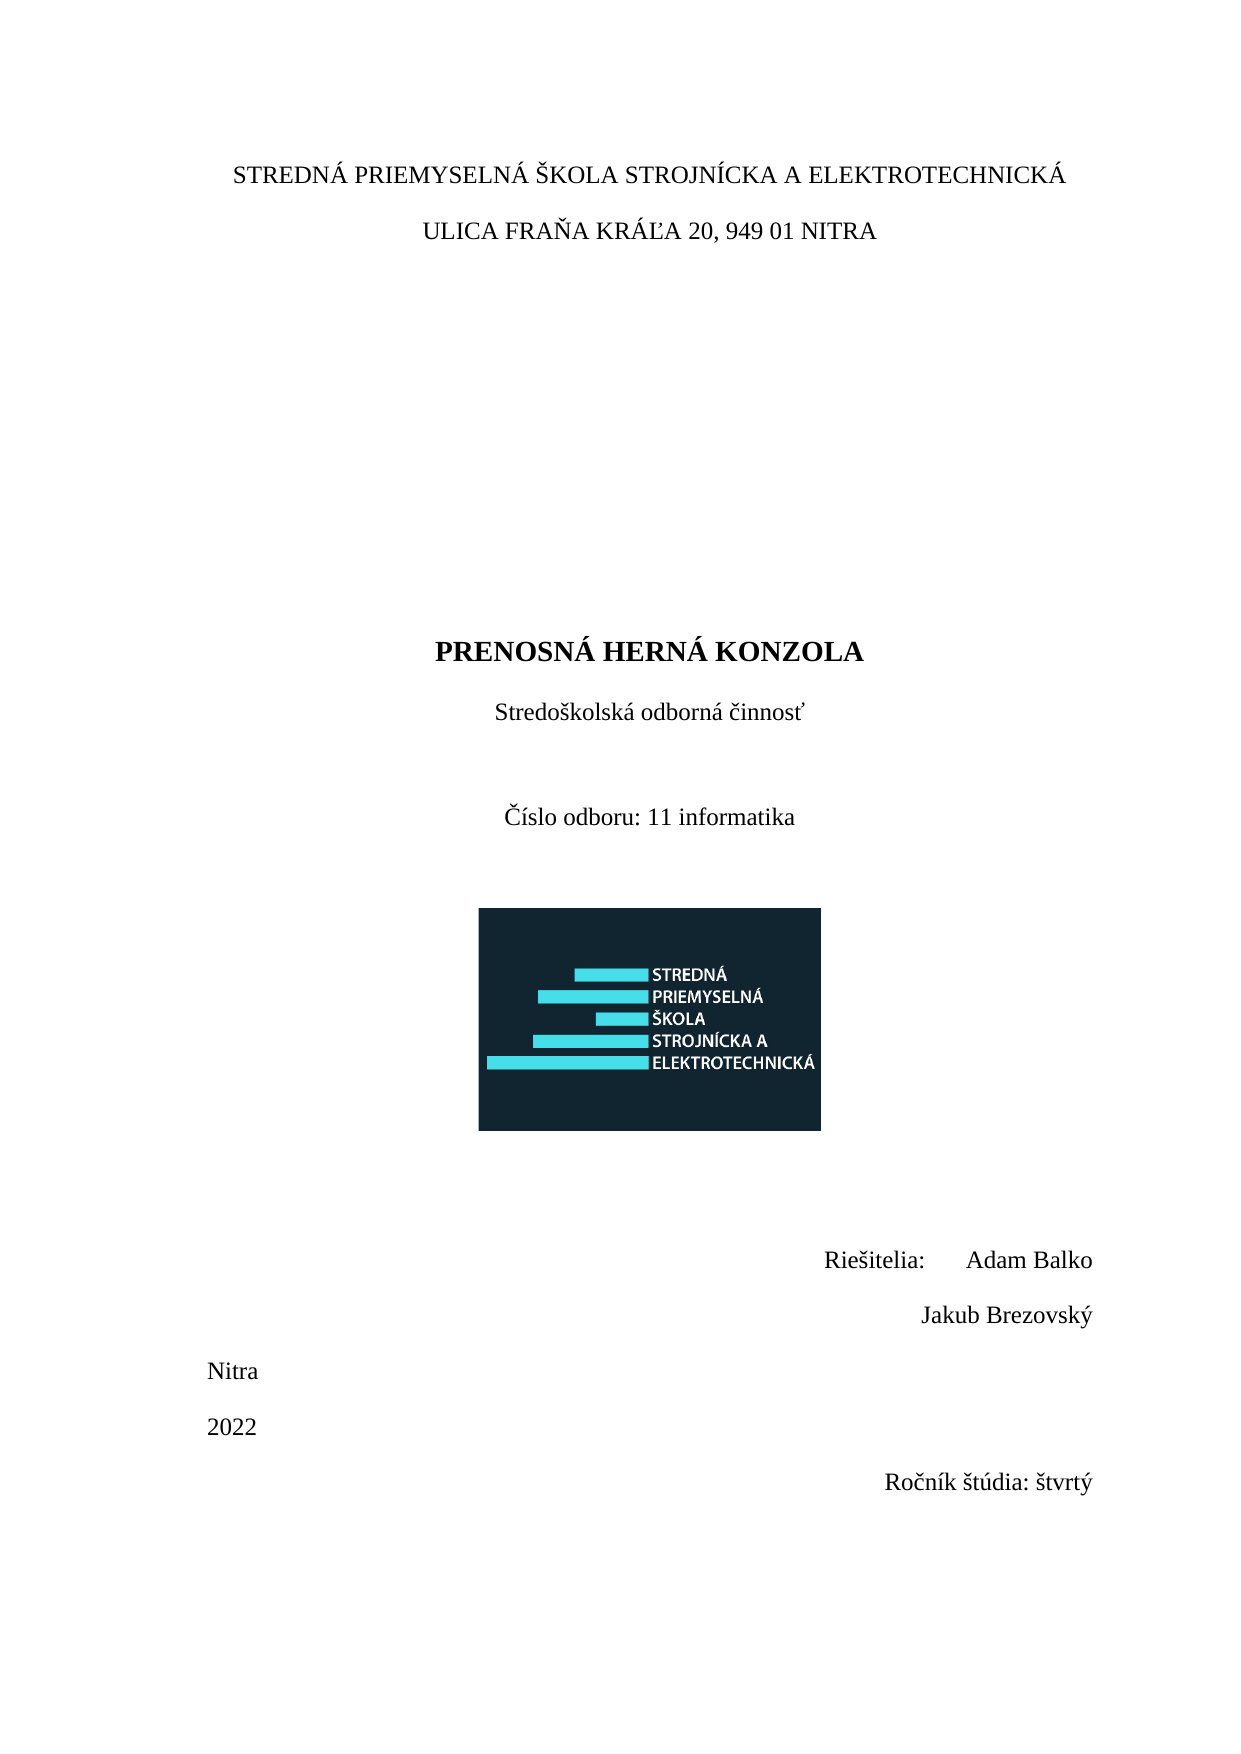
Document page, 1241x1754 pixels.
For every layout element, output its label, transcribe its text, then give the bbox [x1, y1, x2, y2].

text Číslo odboru: 11 informatika [207, 802, 1092, 831]
text Nitra [207, 1356, 1092, 1385]
text Jakub Brezovský [207, 1301, 1092, 1329]
text Stredoškolská odborná činnosť [207, 697, 1092, 726]
text Ulica Fraňa Kráľa 20, 949 01 Nitra [207, 216, 1092, 244]
picture [478, 908, 821, 1131]
text 2022 [207, 1412, 1092, 1441]
text Ročník štúdia: štvrtý [207, 1467, 1092, 1496]
text PRENOSNÁ HERNÁ KONZOLA [207, 634, 1092, 667]
text Riešitelia: Adam Balko [207, 1245, 1092, 1274]
text STREDNÁ PRIEMYSELNÁ ŠKOLA STROJNÍCKA A ELEKTROTECHNICKÁ [207, 160, 1092, 189]
